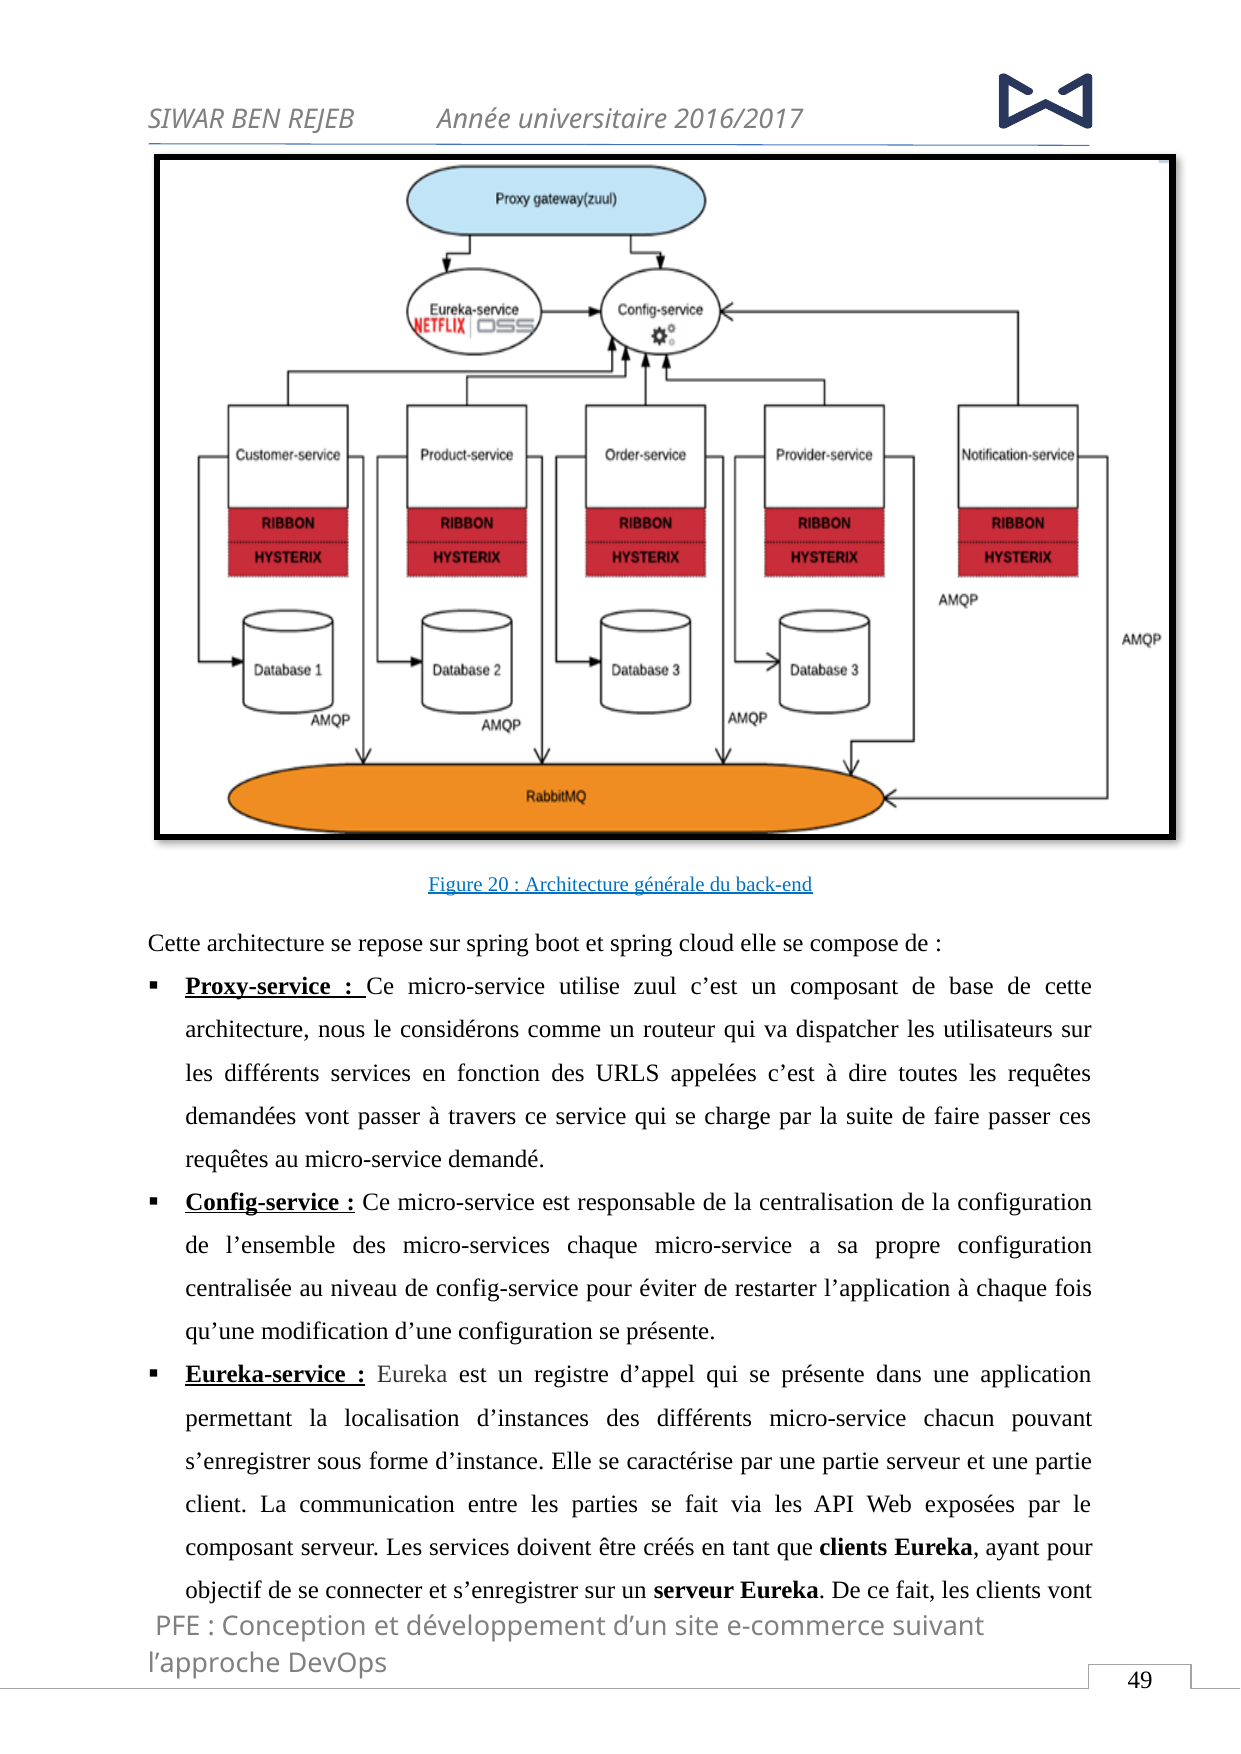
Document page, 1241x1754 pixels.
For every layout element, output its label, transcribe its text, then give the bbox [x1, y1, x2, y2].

list Proxy-service : Ce micro-service utilise zuul c’est un composant de base de cette architecture, nous le considérons comme un routeur qui va dispatcher les utilisateurs sur les différents services en fonction des URLS appelées c’est à dire toutes les requêtes demandées vont passer à travers ce service qui se charge par la suite de faire passer ces requêtes au micro-service demandé. [148, 971, 1093, 1173]
list Config-service : Ce micro-service est responsable de la centralisation de la configuration de l’ensemble des micro-services chaque micro-service a sa propre configuration centralisée au niveau de config-service pour éviter de restarter l’application à chaque fois qu’une modification d’une configuration se présente. [148, 1187, 1093, 1345]
picture [998, 73, 1093, 129]
picture [160, 160, 1169, 834]
text Figure 20 : Architecture générale du back-end [148, 871, 1093, 896]
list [148, 1359, 1093, 1604]
text Cette architecture se repose sur spring boot et spring cloud elle se compose de : [148, 928, 1093, 957]
